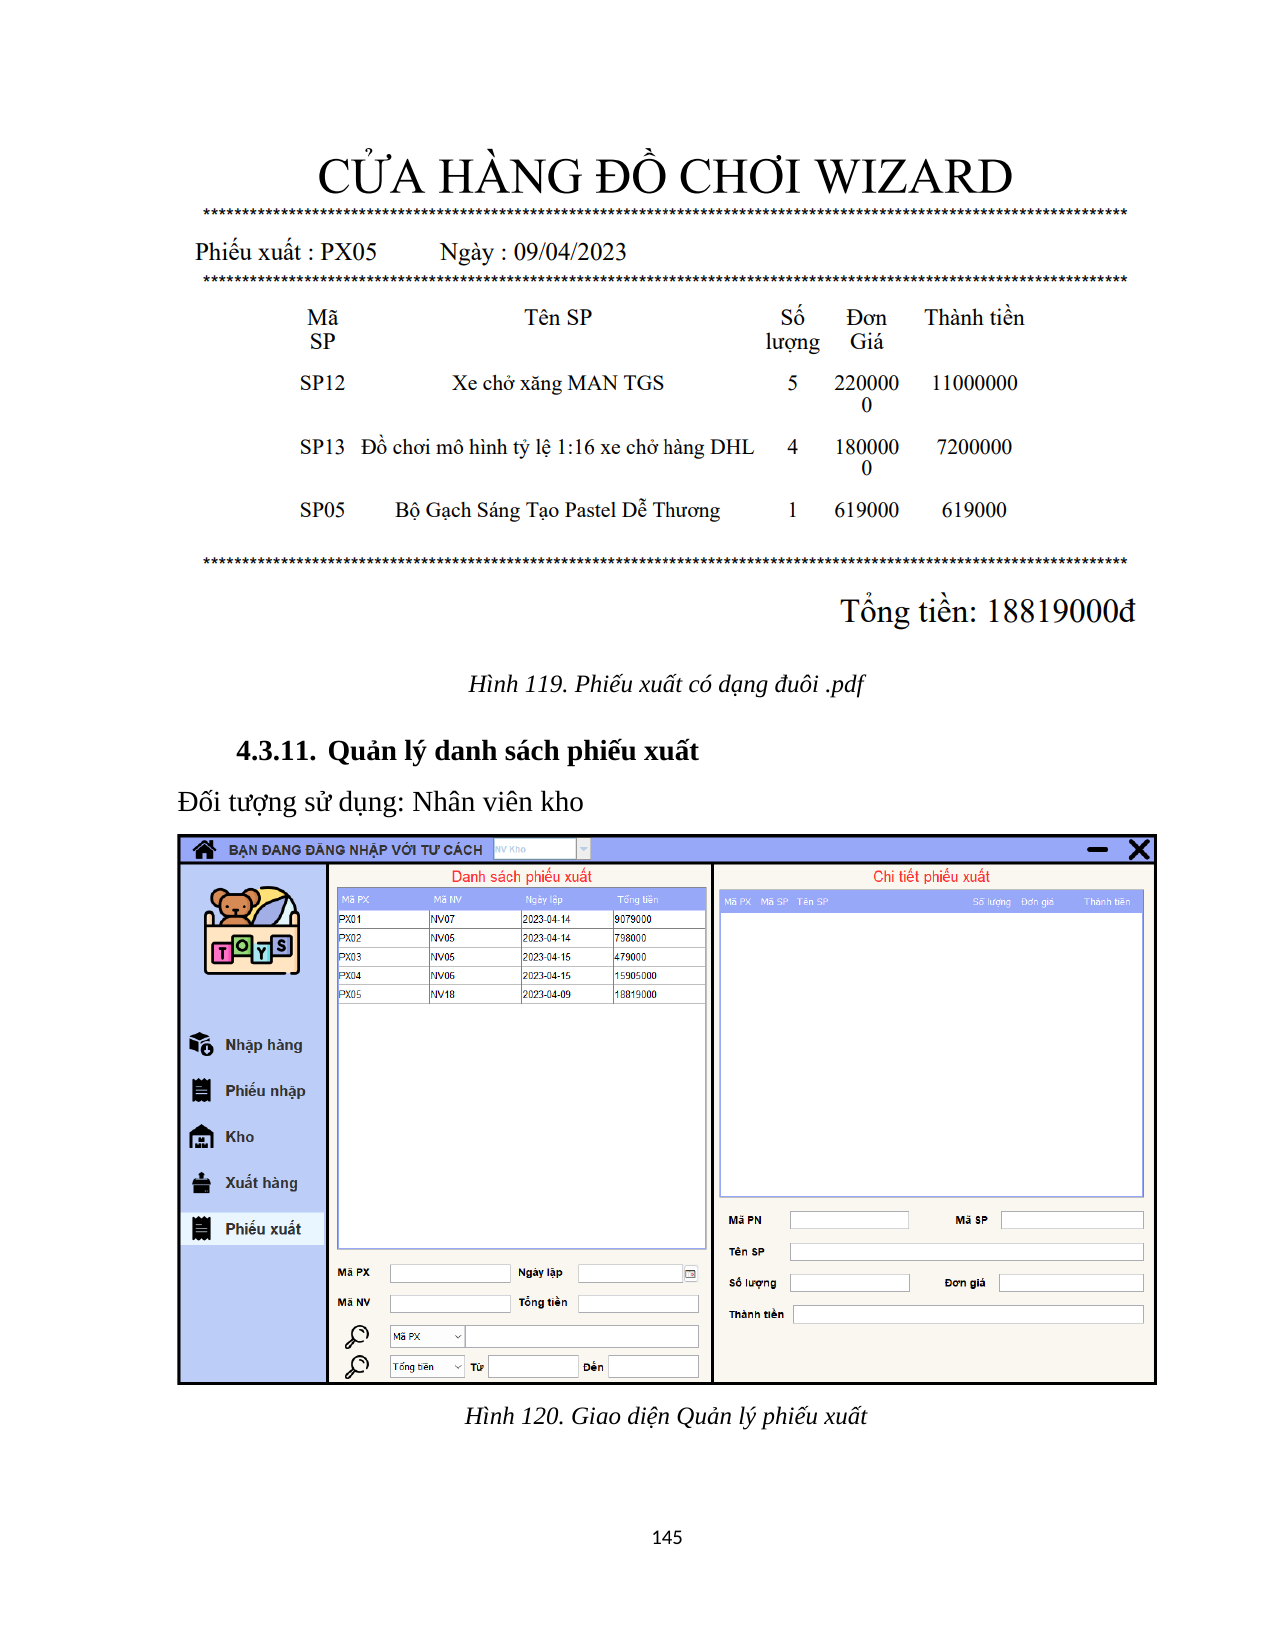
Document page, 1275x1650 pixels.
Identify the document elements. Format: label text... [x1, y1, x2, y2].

picture [177, 834, 1157, 1385]
picture [177, 118, 1157, 653]
list Quản lý danh sách phiếu xuất [177, 733, 1157, 767]
text Đối tượng sử dụng: Nhân viên kho [177, 784, 1157, 817]
